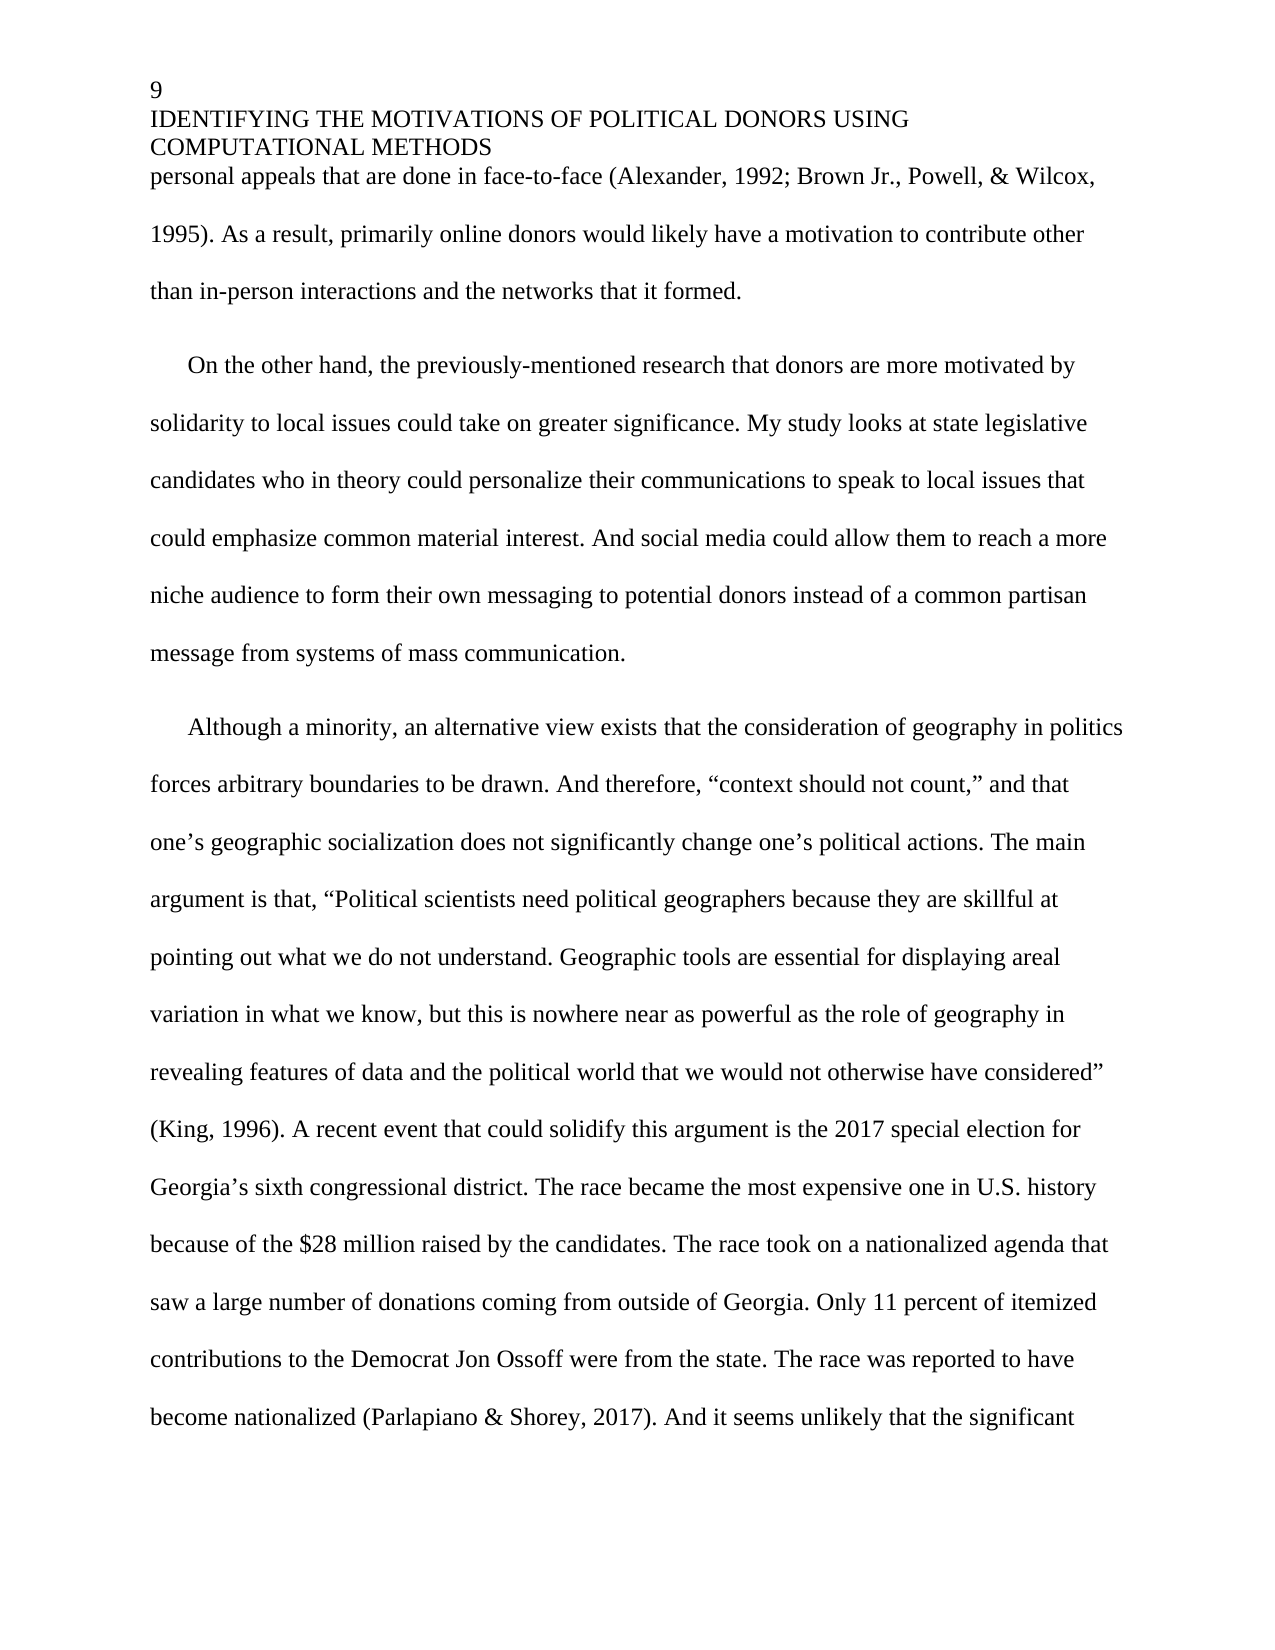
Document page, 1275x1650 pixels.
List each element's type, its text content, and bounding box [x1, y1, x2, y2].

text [150, 161, 1125, 305]
text On the other hand, the previously-mentioned research that donors are more motivated by solidarity to local issues could take on greater significance. My study looks at state legislative candidates who in theory could personalize their communications to speak to local issues that could emphasize common material interest. And social media could allow them to reach a more niche audience to form their own messaging to potential donors instead of a common partisan message from systems of mass communication. [150, 350, 1125, 667]
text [150, 712, 1125, 1431]
